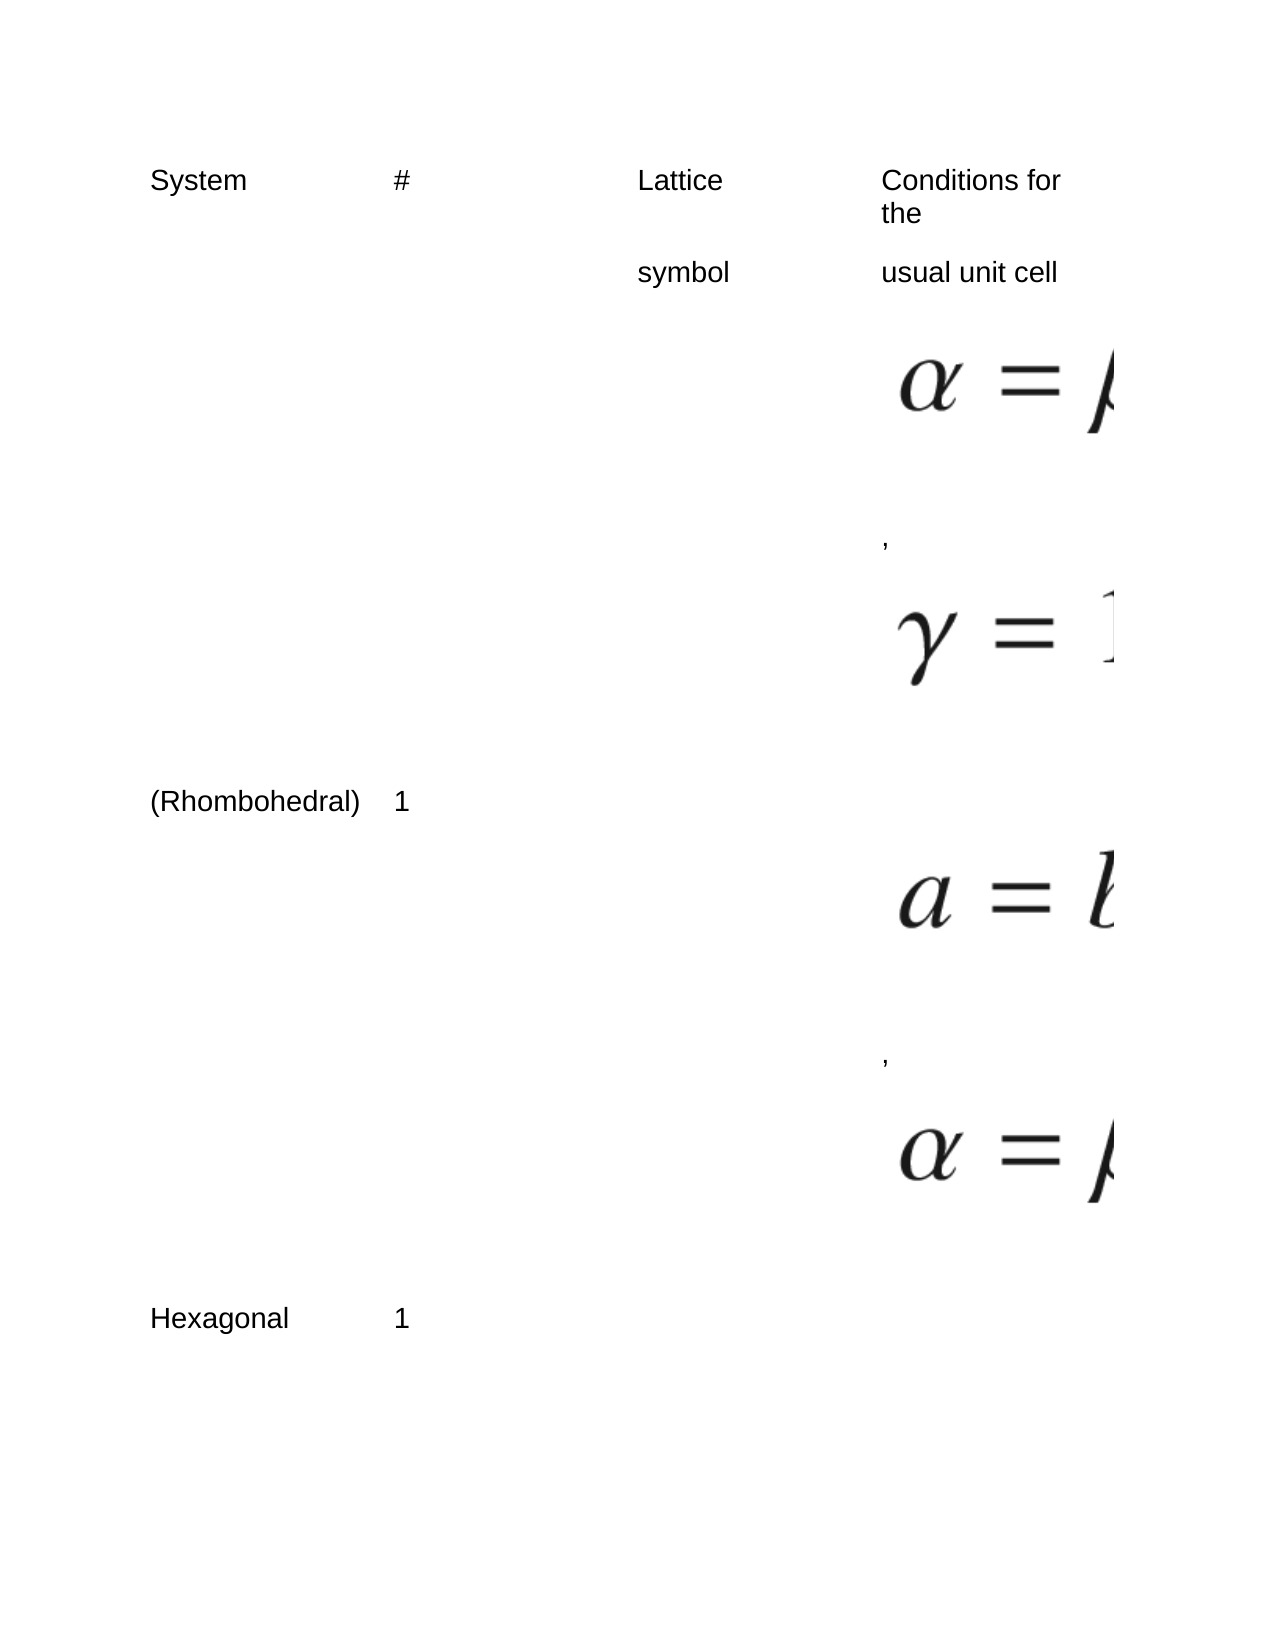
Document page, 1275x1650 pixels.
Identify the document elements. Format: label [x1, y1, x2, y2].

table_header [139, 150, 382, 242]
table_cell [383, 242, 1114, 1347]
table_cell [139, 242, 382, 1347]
picture [881, 313, 1114, 507]
picture [881, 1082, 1114, 1277]
picture [881, 565, 1114, 760]
picture [881, 830, 1114, 1024]
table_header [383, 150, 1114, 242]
